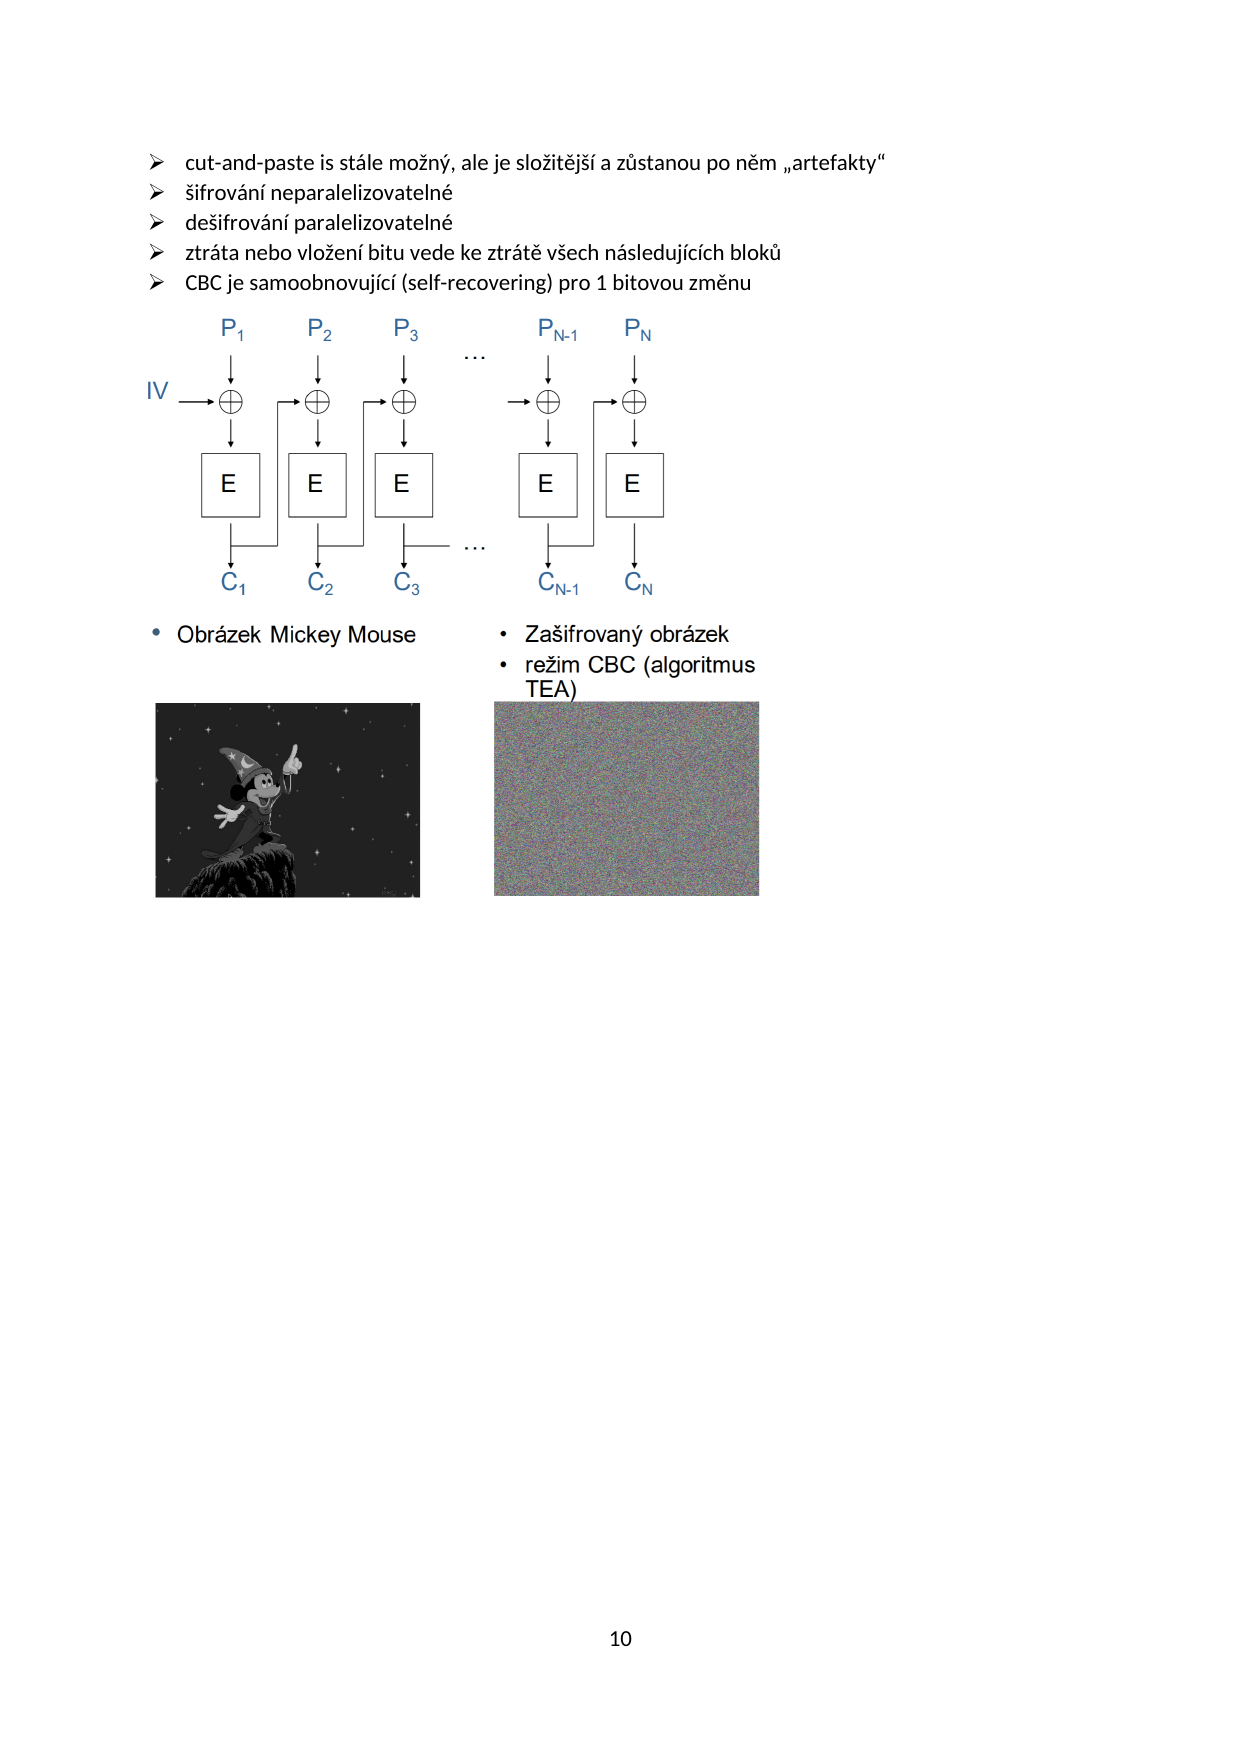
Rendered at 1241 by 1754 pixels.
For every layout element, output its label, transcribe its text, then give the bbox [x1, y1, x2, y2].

picture [147, 315, 694, 604]
list dešifrování paralelizovatelné [148, 208, 1093, 236]
list ztráta nebo vložení bitu vede ke ztrátě všech následujících bloků [148, 238, 1093, 266]
picture [147, 622, 772, 902]
list CBC je samoobnovující (self-recovering) pro 1 bitovou změnu [148, 268, 1093, 296]
list cut-and-paste is stále možný, ale je složitější a zůstanou po něm „artefakty“ [148, 148, 1093, 176]
list šifrování neparalelizovatelné [148, 178, 1093, 206]
